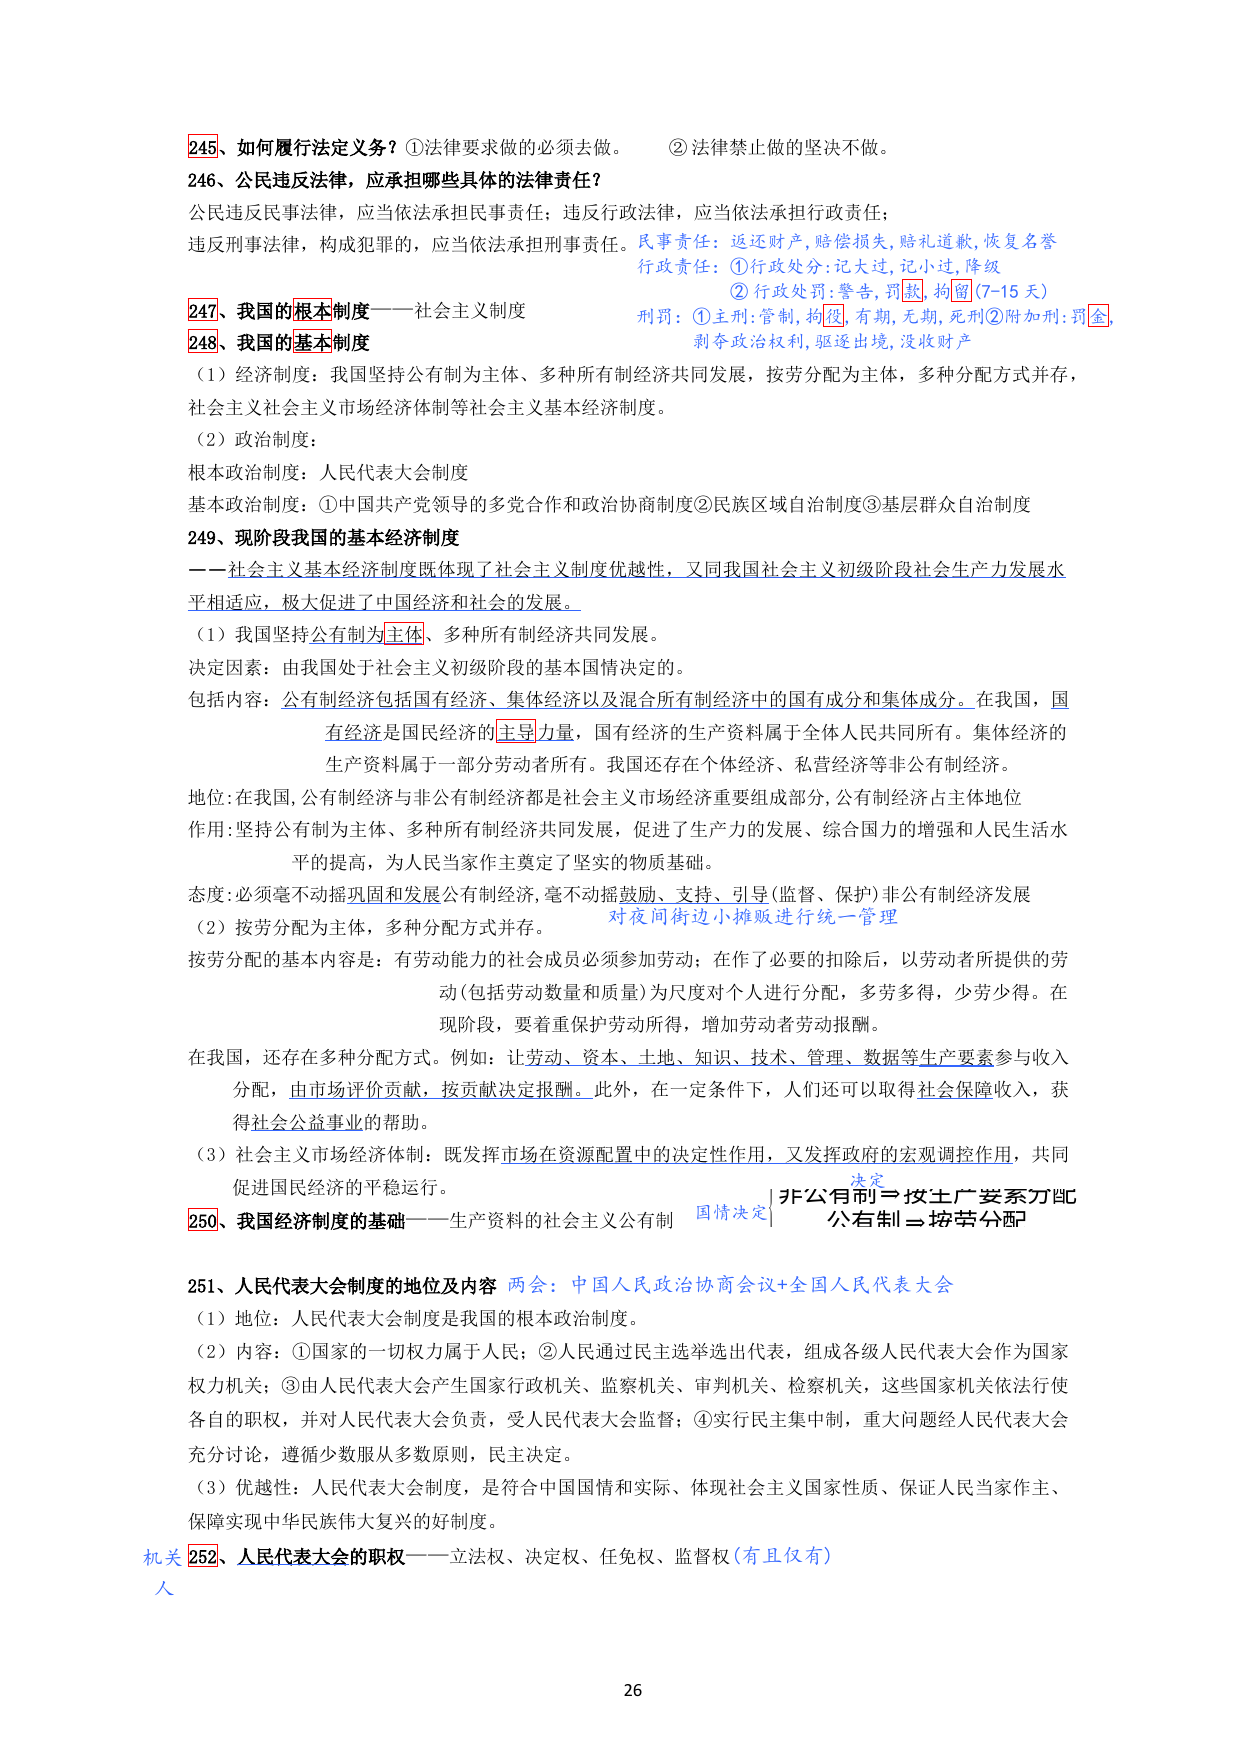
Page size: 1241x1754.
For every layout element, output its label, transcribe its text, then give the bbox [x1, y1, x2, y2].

text 根本政治制度：人民代表大会制度 [187, 455, 1069, 487]
text （1）我国坚持公有制为主体、多种所有制经济共同发展。 [187, 617, 1069, 650]
text 态度:必须毫不动摇巩固和发展公有制经济,毫不动摇鼓励、支持、引导(监督、保护)非公有制经济发展 [187, 877, 1069, 910]
text 决定因素：由我国处于社会主义初级阶段的基本国情决定的。 [187, 650, 1069, 682]
text 249、现阶段我国的基本经济制度 [187, 520, 1069, 552]
text 245、如何履行法定义务？①法律要求做的必须去做。 ②法律禁止做的坚决不做。 [187, 130, 1069, 162]
text 作用:坚持公有制为主体、多种所有制经济共同发展，促进了生产力的发展、综合国力的增强和人民生活水平的提高，为人民当家作主奠定了坚实的物质基础。 [187, 812, 1069, 877]
text 包括内容：公有制经济包括国有经济、集体经济以及混合所有制经济中的国有成分和集体成分。在我国，国有经济是国民经济的主导力量，国有经济的生产资料属于全体人民共同所有。集体经济的生产资料属于一部分劳动者所有。我国还存在个体经济、私营经济等非公有制经济。 [187, 682, 1069, 780]
text 252、人民代表大会的职权——立法权、决定权、任免权、监督权(有且仅有) [187, 1538, 1069, 1570]
text 247、我国的根本制度——社会主义制度 [187, 292, 1069, 325]
text （3）社会主义市场经济体制：既发挥市场在资源配置中的决定性作用，又发挥政府的宏观调控作用，共同促进国民经济的平稳运行。 [187, 1137, 1069, 1202]
text （1）经济制度：我国坚持公有制为主体、多种所有制经济共同发展，按劳分配为主体，多种分配方式并存，社会主义社会主义市场经济体制等社会主义基本经济制度。 [187, 357, 1069, 422]
text （3）优越性：人民代表大会制度，是符合中国国情和实际、体现社会主义国家性质、保证人民当家作主、保障实现中华民族伟大复兴的好制度。 [187, 1470, 1069, 1537]
text （2）政治制度： [187, 422, 1069, 455]
text 248、我国的基本制度 [187, 325, 1069, 357]
text （2）按劳分配为主体，多种分配方式并存。 [187, 910, 1069, 942]
text ——社会主义基本经济制度既体现了社会主义制度优越性，又同我国社会主义初级阶段社会生产力发展水平相适应，极大促进了中国经济和社会的发展。 [187, 552, 1069, 617]
text 公民违反民事法律，应当依法承担民事责任；违反行政法律，应当依法承担行政责任； [187, 195, 1069, 227]
text 250、我国经济制度的基础——生产资料的社会主义公有制 [187, 1202, 1069, 1235]
text 基本政治制度：①中国共产党领导的多党合作和政治协商制度②民族区域自治制度③基层群众自治制度 [187, 487, 1069, 520]
text 251、人民代表大会制度的地位及内容 两会：中国人民政治协商会议+全国人民代表大会 [187, 1267, 1069, 1300]
text 在我国，还存在多种分配方式。例如：让劳动、资本、土地、知识、技术、管理、数据等生产要素参与收入分配，由市场评价贡献，按贡献决定报酬。此外，在一定条件下，人们还可以取得社会保障收入，获得社会公益事业的帮助。 [187, 1040, 1069, 1137]
text 246、公民违反法律，应承担哪些具体的法律责任？ [187, 162, 1069, 195]
text 违反刑事法律，构成犯罪的，应当依法承担刑事责任。 [187, 227, 1069, 260]
text 地位:在我国,公有制经济与非公有制经济都是社会主义市场经济重要组成部分,公有制经济占主体地位 [187, 780, 1069, 812]
text （2）内容：①国家的一切权力属于人民；②人民通过民主选举选出代表，组成各级人民代表大会作为国家权力机关；③由人民代表大会产生国家行政机关、监察机关、审判机关、检察机关，这些国家机关依法行使各自的职权，并对人民代表大会负责，受人民代表大会监督；④实行民主集中制，重大问题经人民代表大会充分讨论，遵循少数服从多数原则，民主决定。 [187, 1334, 1069, 1469]
text 按劳分配的基本内容是：有劳动能力的社会成员必须参加劳动；在作了必要的扣除后，以劳动者所提供的劳动(包括劳动数量和质量)为尺度对个人进行分配，多劳多得，少劳少得。在现阶段，要着重保护劳动所得，增加劳动者劳动报酬。 [187, 942, 1069, 1040]
text （1）地位：人民代表大会制度是我国的根本政治制度。 [187, 1301, 1069, 1333]
